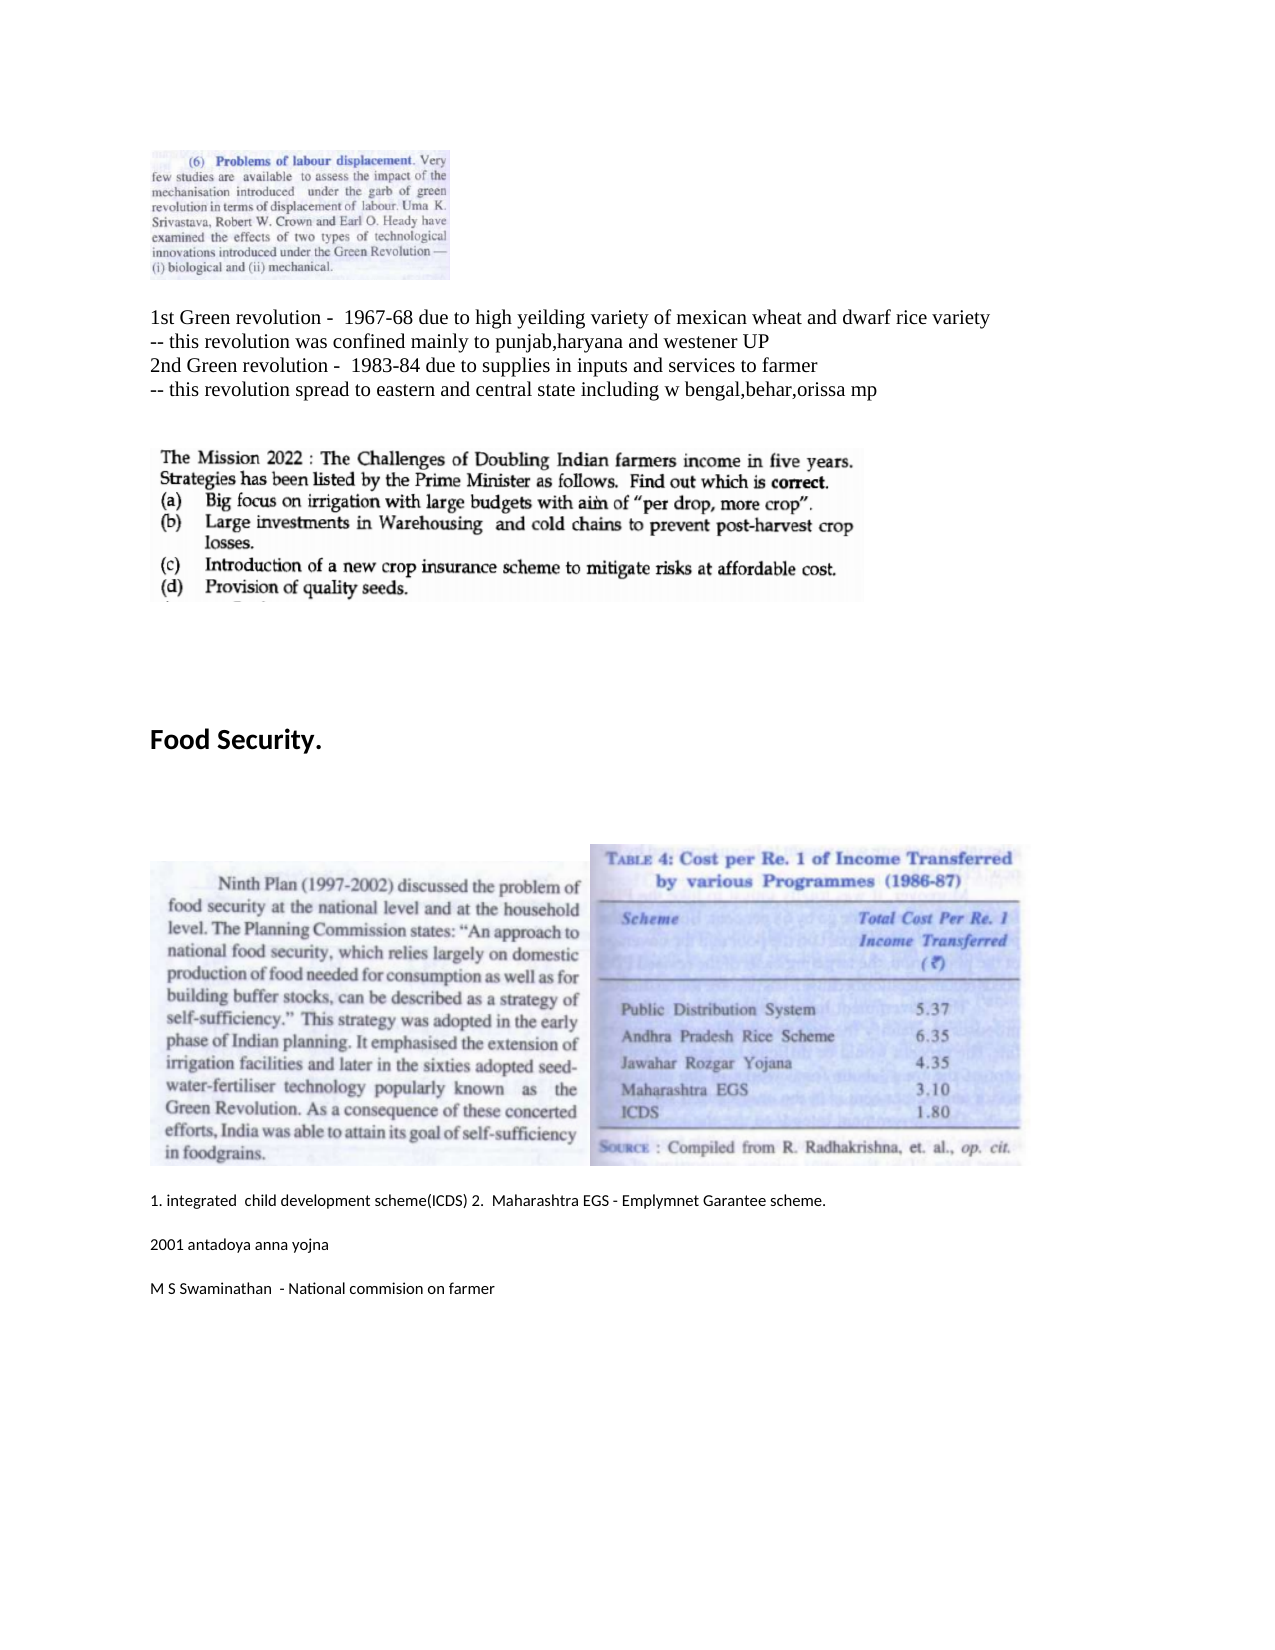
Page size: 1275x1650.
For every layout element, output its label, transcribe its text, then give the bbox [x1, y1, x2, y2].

text 2nd Green revolution - 1983-84 due to supplies in inputs and services to farmer [150, 353, 1125, 377]
text 1st Green revolution - 1967-68 due to high yeilding variety of mexican wheat and dwarf rice variety [150, 304, 1125, 329]
text -- this revolution spread to eastern and central state including w bengal,behar,orissa mp [150, 377, 1125, 401]
text 2001 antadoya anna yojna [150, 1234, 1125, 1255]
picture [150, 844, 1031, 1166]
text M S Swaminathan - National commision on farmer [150, 1279, 1125, 1299]
picture [150, 150, 450, 280]
text -- this revolution was confined mainly to punjab,haryana and westener UP [150, 329, 1125, 353]
text Food Security. [150, 721, 1125, 757]
picture [150, 448, 864, 602]
text 1. integrated child development scheme(ICDS) 2. Maharashtra EGS - Emplymnet Garantee scheme. [150, 1190, 1125, 1211]
